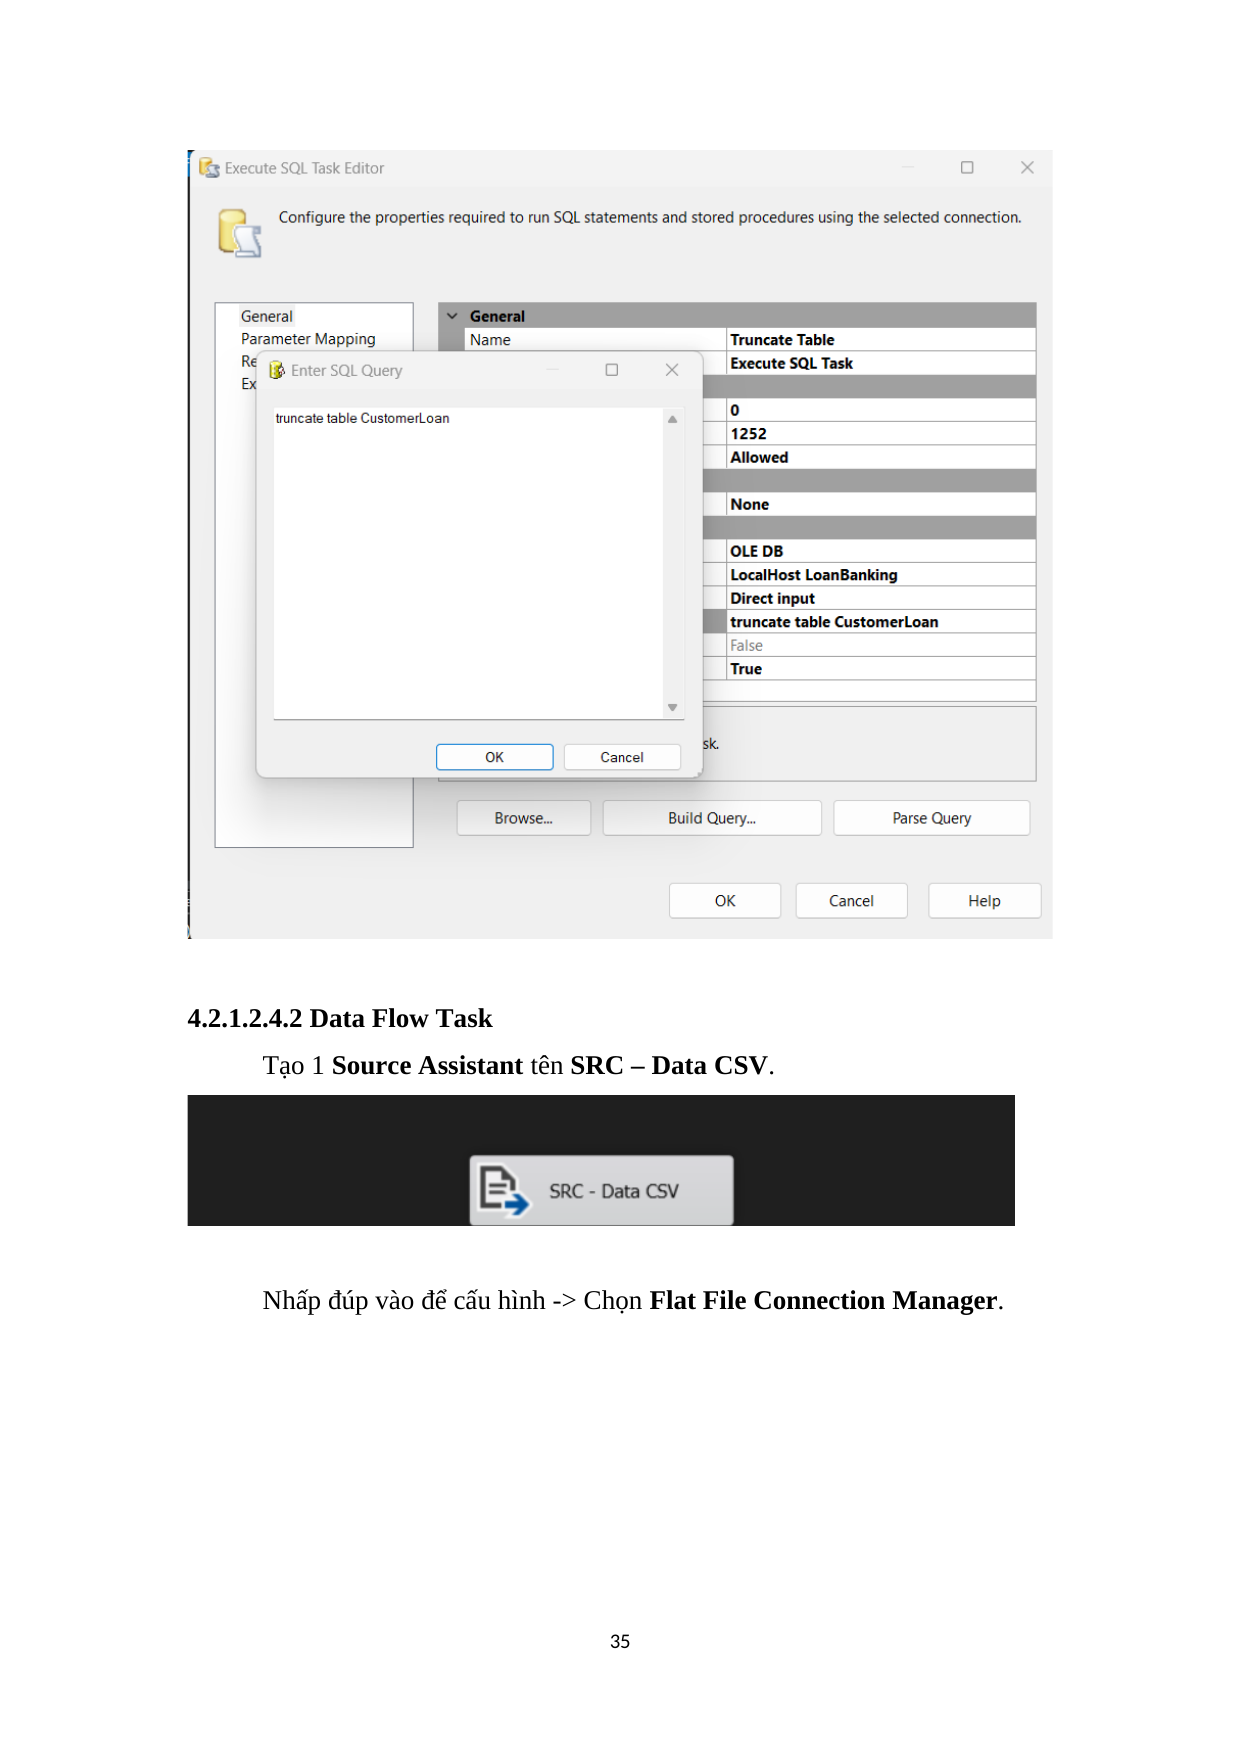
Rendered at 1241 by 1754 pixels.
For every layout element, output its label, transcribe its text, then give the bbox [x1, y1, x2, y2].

picture [187, 1095, 1015, 1226]
text Tạo 1 Source Assistant tên SRC – Data CSV. [187, 1049, 1053, 1080]
picture [187, 150, 1053, 939]
subtitle 4.2.1.2.4.2 Data Flow Task [187, 1002, 1053, 1033]
text Nhấp đúp vào để cấu hình -> Chọn Flat File Connection Manager. [187, 1284, 1053, 1316]
